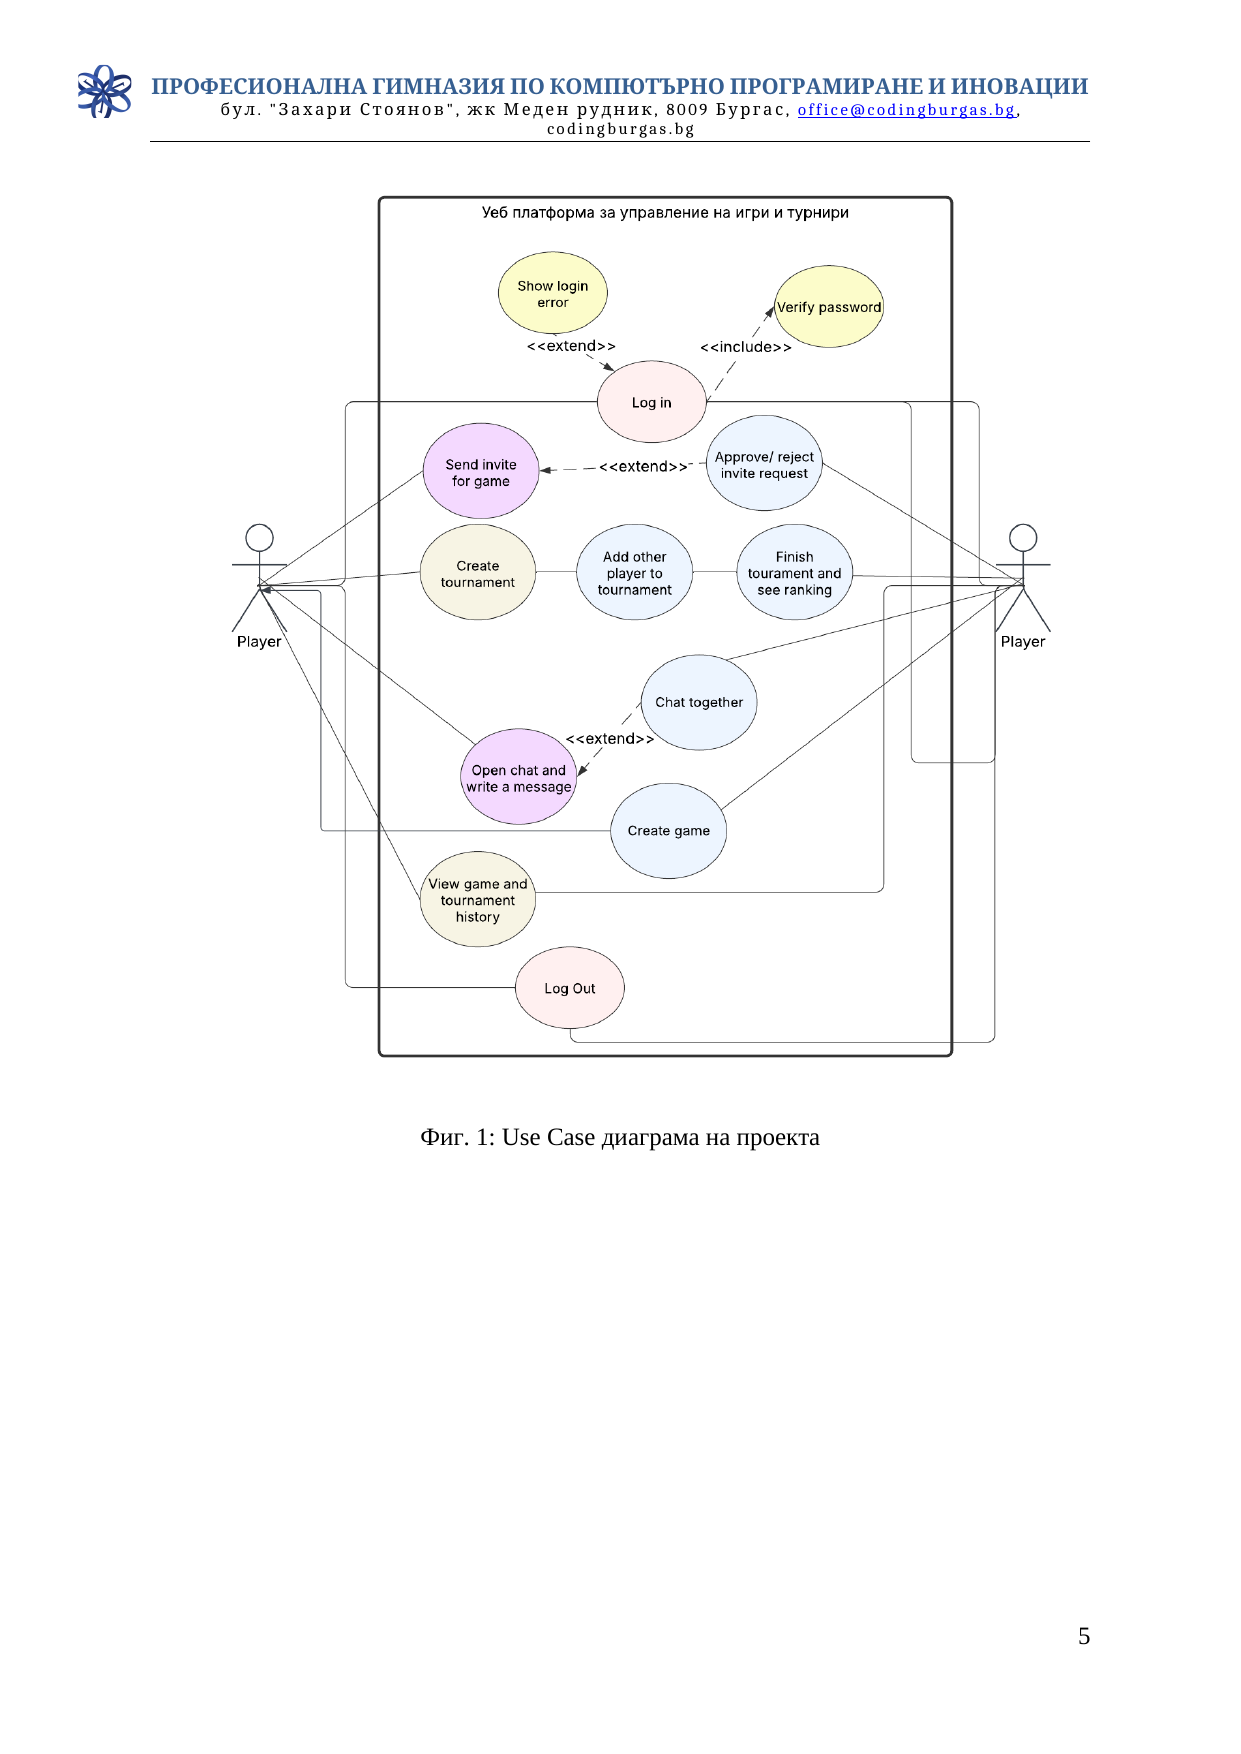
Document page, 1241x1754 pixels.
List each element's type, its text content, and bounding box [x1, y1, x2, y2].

picture [150, 170, 1132, 1083]
picture [78, 64, 132, 118]
text Фиг. 1: Use Case диаграма на проекта [150, 1122, 1090, 1151]
